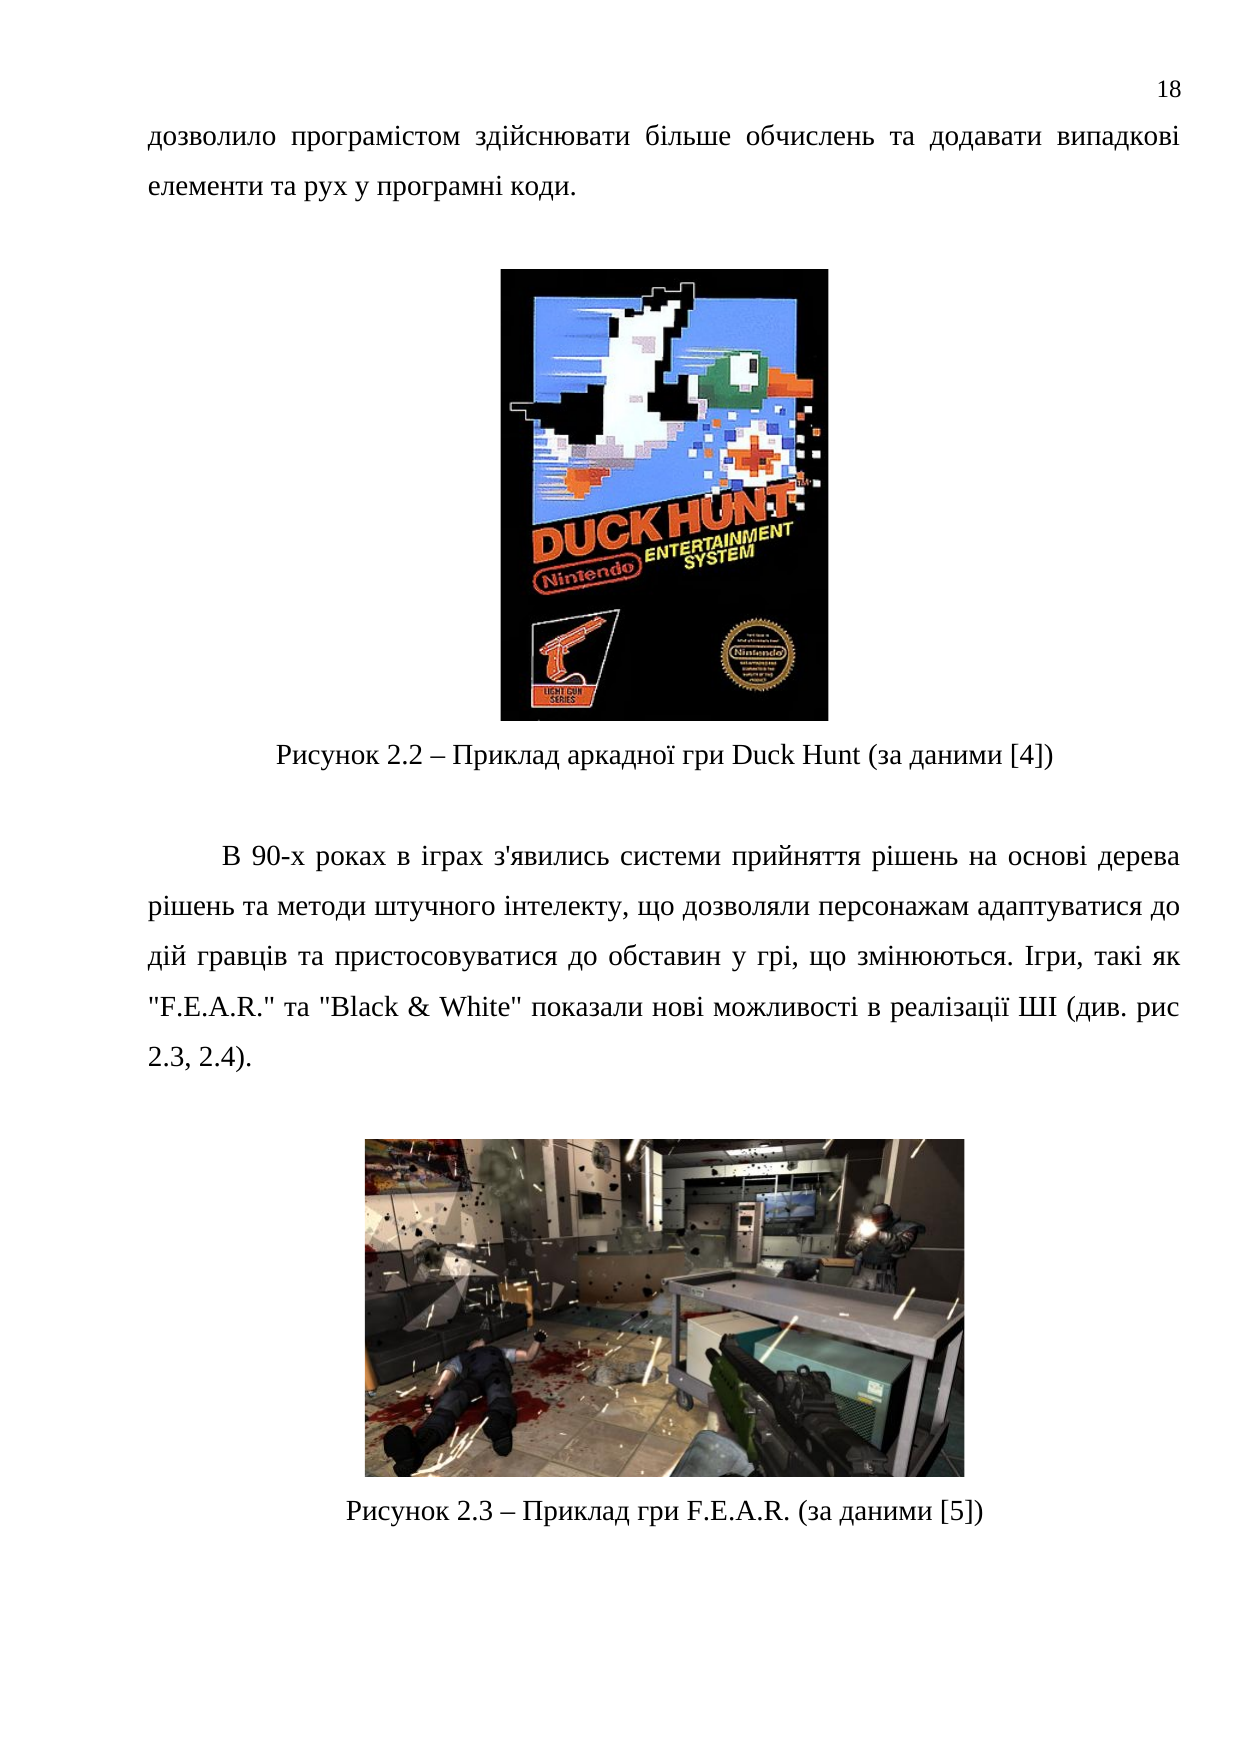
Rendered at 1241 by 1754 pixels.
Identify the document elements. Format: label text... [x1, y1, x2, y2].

text Рисунок 2.3 – Приклад гри F.E.A.R. (за даними [5]) [148, 1493, 1181, 1527]
picture [500, 269, 829, 721]
text Рисунок 2.2 – Приклад аркадної гри Duck Hunt (за даними [4]) [148, 737, 1181, 771]
picture [364, 1139, 965, 1477]
text В 90-х роках в іграх з'явились системи прийняття рішень на основі дерева рішень та методи штучного інтелекту, що дозволяли персонажам адаптуватися до дій гравців та пристосовуватися до обставин у грі, що змінюються. Ігри, такі як "F.E.A.R." та "Black & White" показали нові можливості в реалізації ШІ (див. рис 2.3, 2.4). [148, 838, 1181, 1073]
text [148, 118, 1181, 202]
